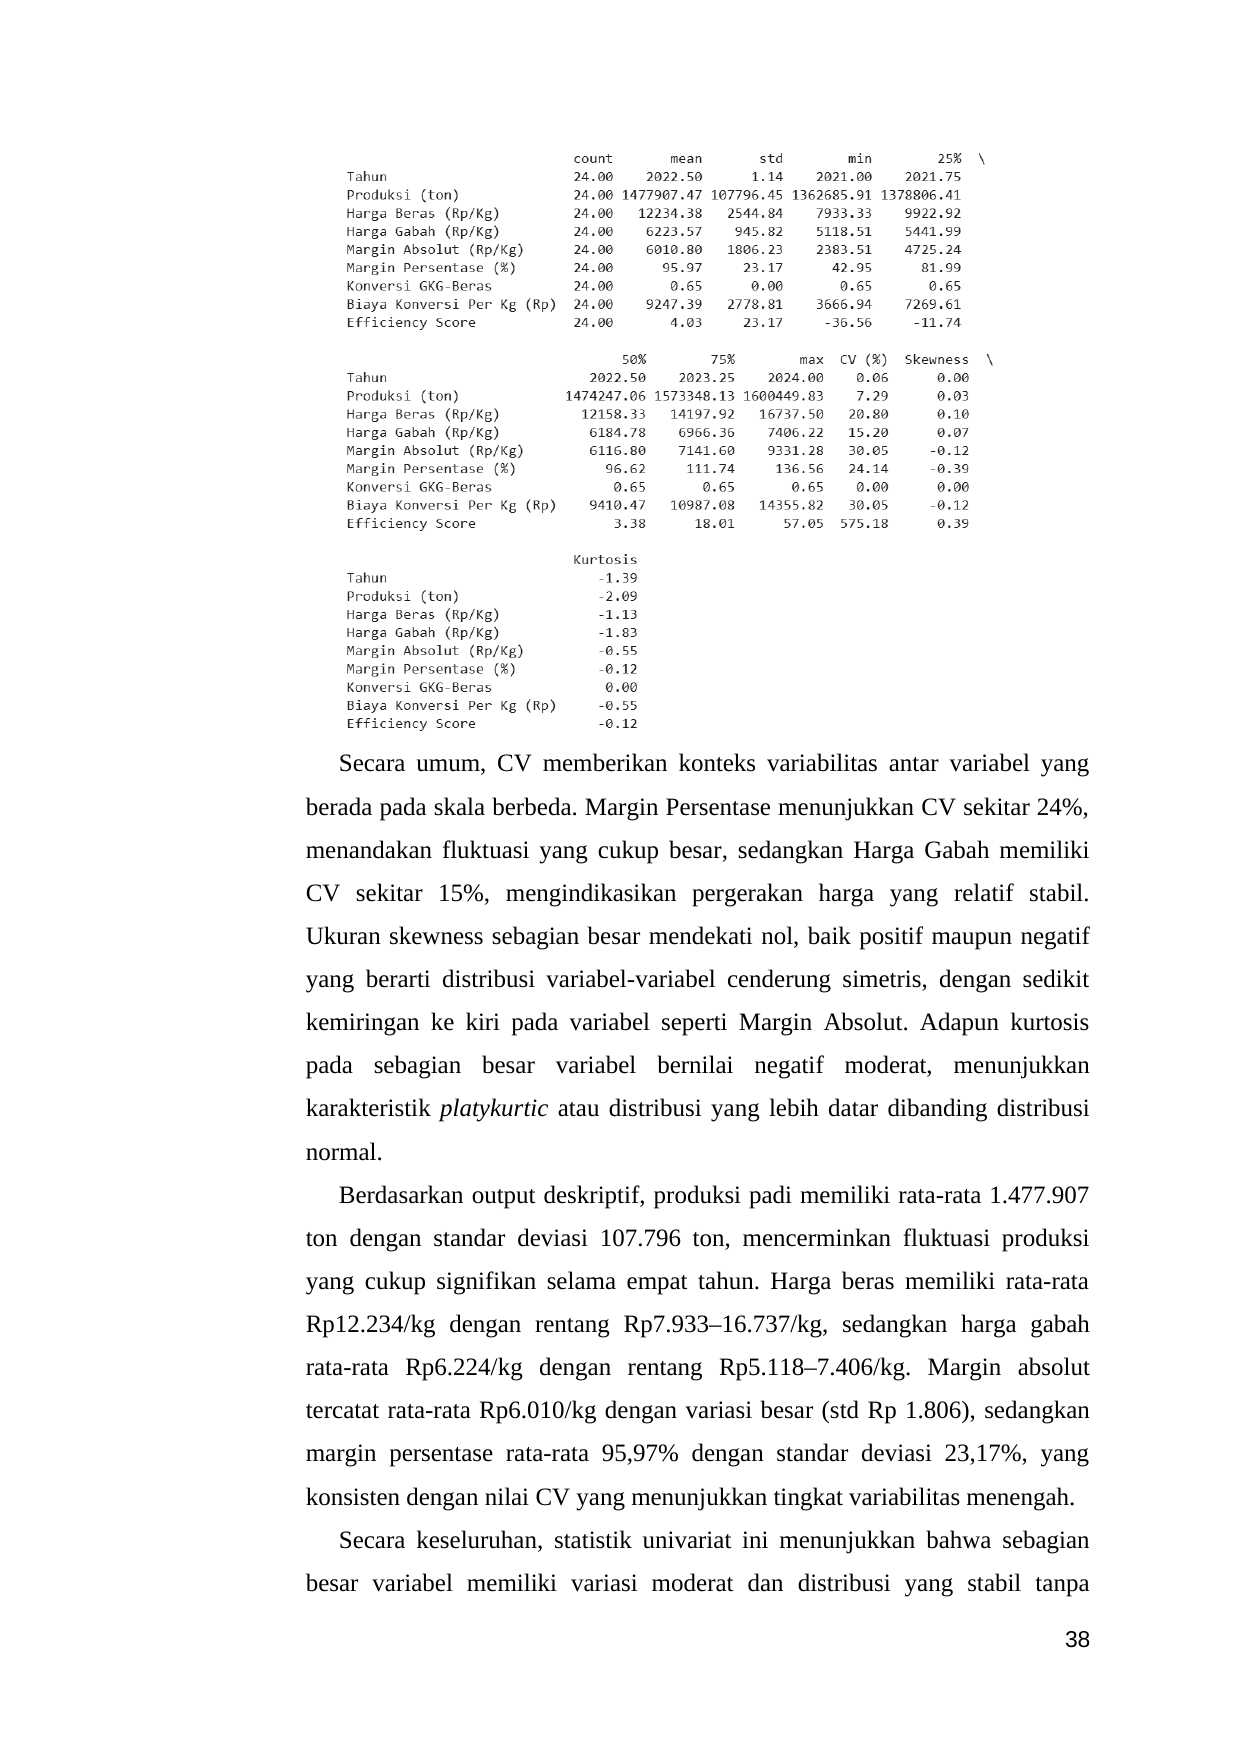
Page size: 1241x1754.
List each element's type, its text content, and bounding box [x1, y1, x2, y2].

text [306, 1525, 1090, 1597]
text Berdasarkan output deskriptif, produksi padi memiliki rata-rata 1.477.907 ton dengan standar deviasi 107.796 ton, mencerminkan fluktuasi produksi yang cukup signifikan selama empat tahun. Harga beras memiliki rata-rata Rp12.234/kg dengan rentang Rp7.933–16.737/kg, sedangkan harga gabah rata-rata Rp6.224/kg dengan rentang Rp5.118–7.406/kg. Margin absolut tercatat rata-rata Rp6.010/kg dengan variasi besar (std Rp 1.806), sedangkan margin persentase rata-rata 95,97% dengan standar deviasi 23,17%, yang konsisten dengan nilai CV yang menunjukkan tingkat variabilitas menengah. [306, 1180, 1090, 1510]
text Secara umum, CV memberikan konteks variabilitas antar variabel yang berada pada skala berbeda. Margin Persentase menunjukkan CV sekitar 24%, menandakan fluktuasi yang cukup besar, sedangkan Harga Gabah memiliki CV sekitar 15%, mengindikasikan pergerakan harga yang relatif stabil. Ukuran skewness sebagian besar mendekati nol, baik positif maupun negatif yang berarti distribusi variabel-variabel cenderung simetris, dengan sedikit kemiringan ke kiri pada variabel seperti Margin Absolut. Adapun kurtosis pada sebagian besar variabel bernilai negatif moderat, menunjukkan karakteristik platykurtic atau distribusi yang lebih datar dibanding distribusi normal. [306, 748, 1090, 1165]
picture [338, 150, 1002, 736]
